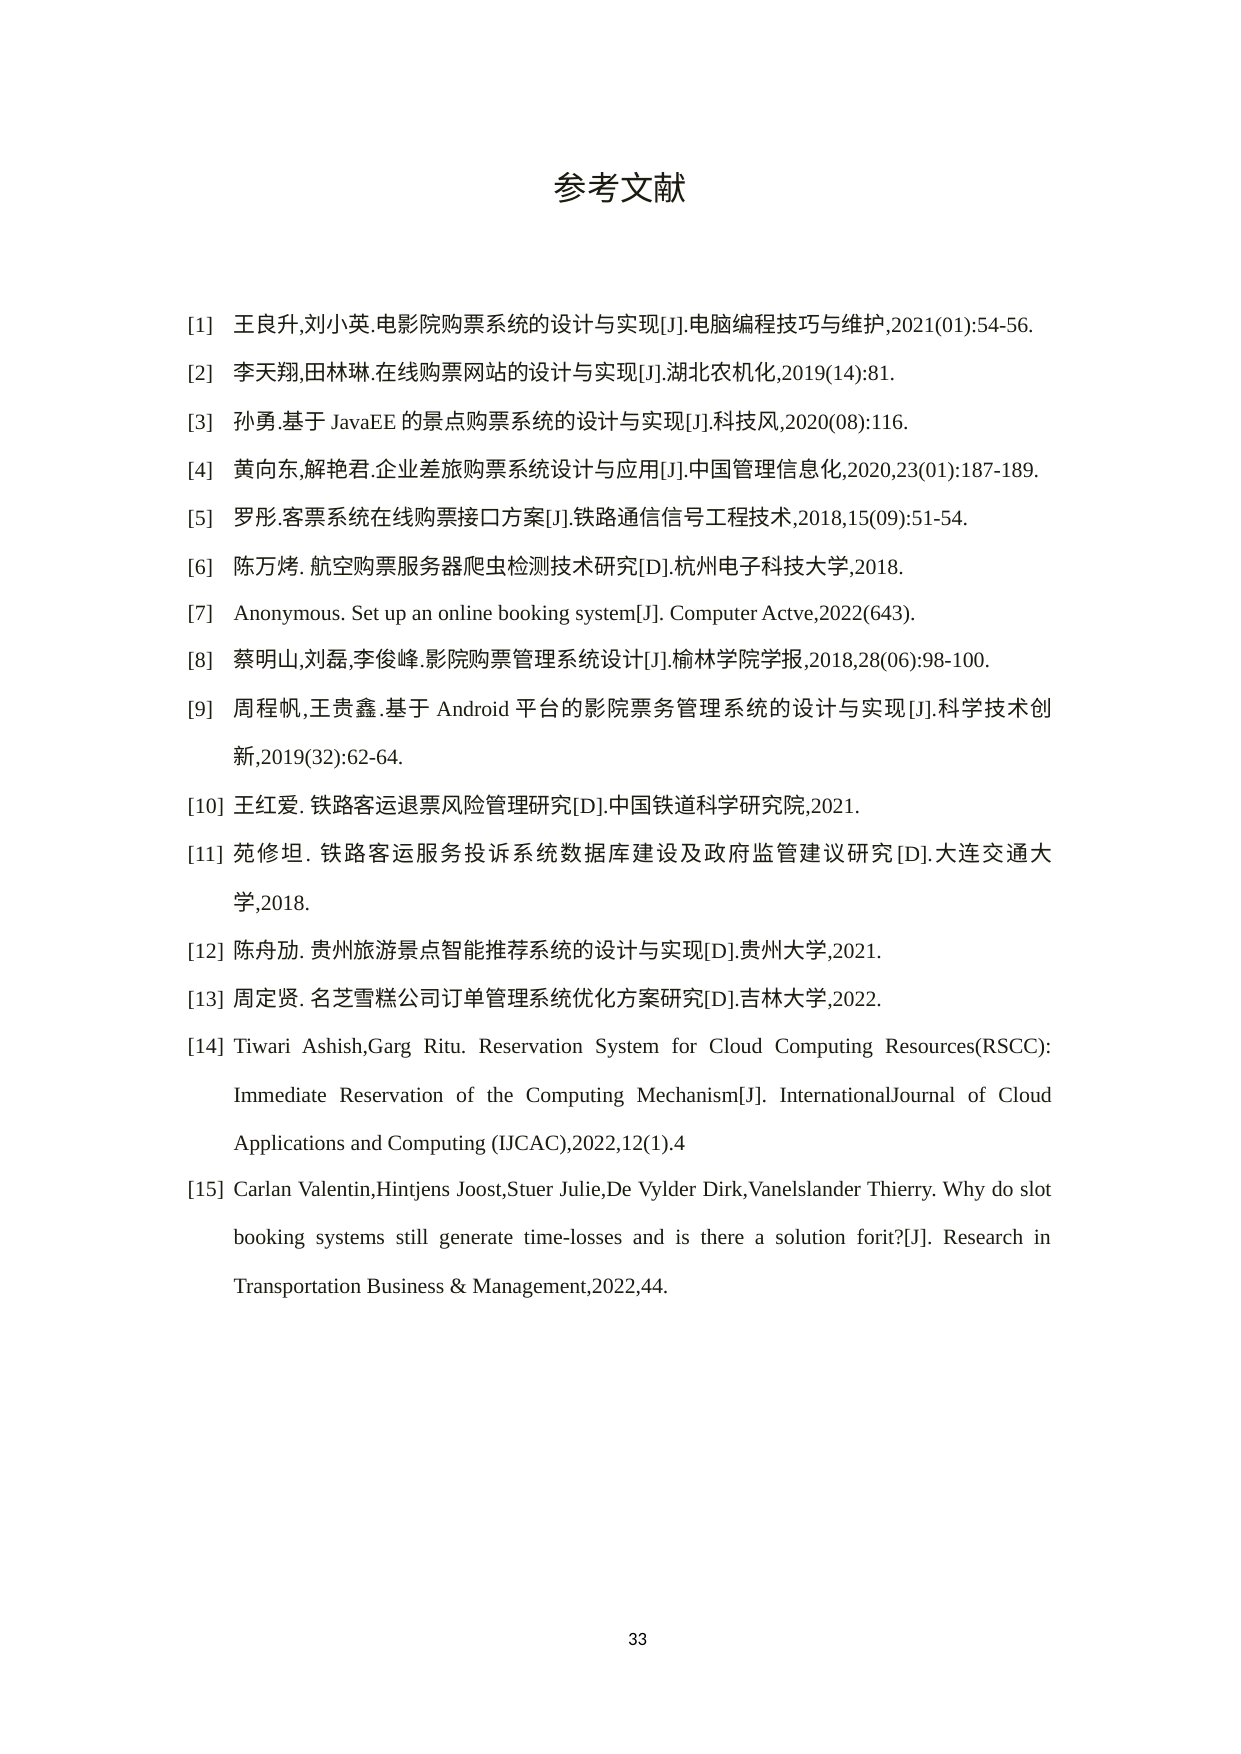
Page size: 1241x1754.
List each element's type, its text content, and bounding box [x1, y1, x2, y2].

list 李天翔,田林琳.在线购票网站的设计与实现[J].湖北农机化,2019(14):81. [187, 355, 1053, 387]
list 黄向东,解艳君.企业差旅购票系统设计与应用[J].中国管理信息化,2020,23(01):187-189. [187, 452, 1053, 484]
list 王红爱. 铁路客运退票风险管理研究[D].中国铁道科学研究院,2021. [187, 787, 1053, 820]
list 王良升,刘小英.电影院购票系统的设计与实现[J].电脑编程技巧与维护,2021(01):54-56. [187, 307, 1053, 339]
list Anonymous. Set up an online booking system[J]. Computer Actve,2022(643). [187, 597, 1053, 629]
list Tiwari Ashish,Garg Ritu. Reservation System for Cloud Computing Resources(RSCC): Immediate Reservation of the Computing Mechanism[J]. InternationalJournal of Cloud Applications and Computing (IJCAC),2022,12(1).4 [187, 1029, 1053, 1159]
list 周程帆,王贵鑫.基于Android平台的影院票务管理系统的设计与实现[J].科学技术创新,2019(32):62-64. [187, 690, 1053, 771]
list 苑修坦. 铁路客运服务投诉系统数据库建设及政府监管建议研究[D].大连交通大学,2018. [187, 836, 1053, 917]
list 周定贤. 名芝雪糕公司订单管理系统优化方案研究[D].吉林大学,2022. [187, 981, 1053, 1013]
list 蔡明山,刘磊,李俊峰.影院购票管理系统设计[J].榆林学院学报,2018,28(06):98-100. [187, 642, 1053, 674]
list 孙勇.基于JavaEE的景点购票系统的设计与实现[J].科技风,2020(08):116. [187, 403, 1053, 436]
list Carlan Valentin,Hintjens Joost,Stuer Julie,De Vylder Dirk,Vanelslander Thierry. Why do slot booking systems still generate time-losses and is there a solution forit?[J]. Research in Transportation Business & Management,2022,44. [187, 1172, 1053, 1302]
list 陈舟劢. 贵州旅游景点智能推荐系统的设计与实现[D].贵州大学,2021. [187, 933, 1053, 965]
text 参考文献 [187, 162, 1053, 210]
list 陈万烤. 航空购票服务器爬虫检测技术研究[D].杭州电子科技大学,2018. [187, 548, 1053, 581]
list 罗彤.客票系统在线购票接口方案[J].铁路通信信号工程技术,2018,15(09):51-54. [187, 500, 1053, 532]
